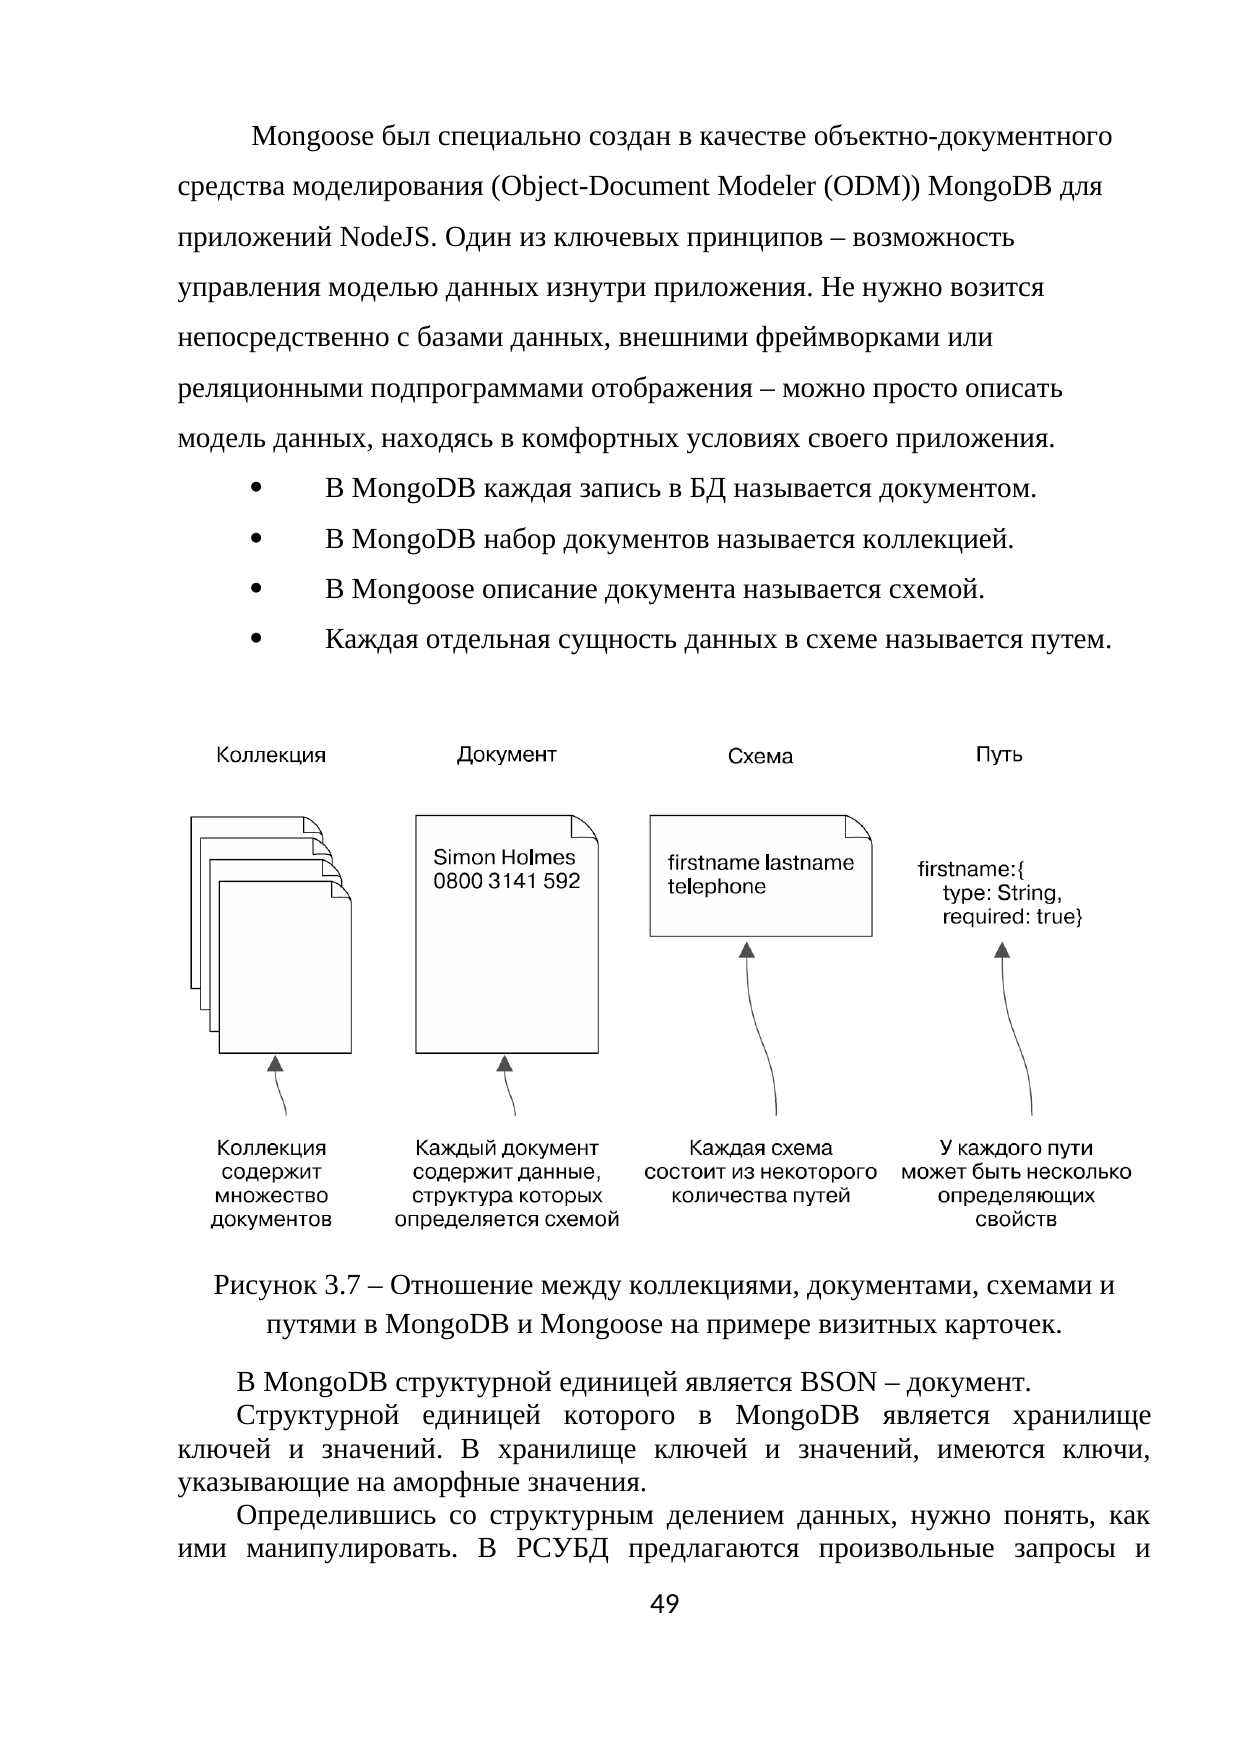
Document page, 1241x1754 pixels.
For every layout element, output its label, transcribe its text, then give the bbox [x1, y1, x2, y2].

list Каждая отдельная сущность данных в схеме называется путем. [177, 622, 1152, 655]
text Рисунок 3.7 – Отношение между коллекциями, документами, схемами и путями в MongoDB и Mongoose на примере визитных карточек. [177, 1267, 1152, 1339]
text В MongoDB структурной единицей является BSON – документ. [177, 1365, 1152, 1398]
picture [177, 731, 1152, 1242]
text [177, 1498, 1152, 1564]
list В MongoDB набор документов называется коллекцией. [177, 521, 1152, 554]
text Mongoose был специально создан в качестве объектно-документного средства моделирования (Object-Document Modeler (ODM)) MongoDB для приложений NodeJS. Один из ключевых принципов – возможность управления моделью данных изнутри приложения. Не нужно возится непосредственно с базами данных, внешними фреймворками или реляционными подпрограммами отображения – можно просто описать модель данных, находясь в комфортных условиях своего приложения. [177, 118, 1152, 453]
list В MongoDB каждая запись в БД называется документом. [177, 470, 1152, 504]
text Структурной единицей которого в MongoDB является хранилище ключей и значений. В хранилище ключей и значений, имеются ключи, указывающие на аморфные значения. [177, 1398, 1152, 1498]
list В Mongoose описание документа называется схемой. [177, 571, 1152, 605]
